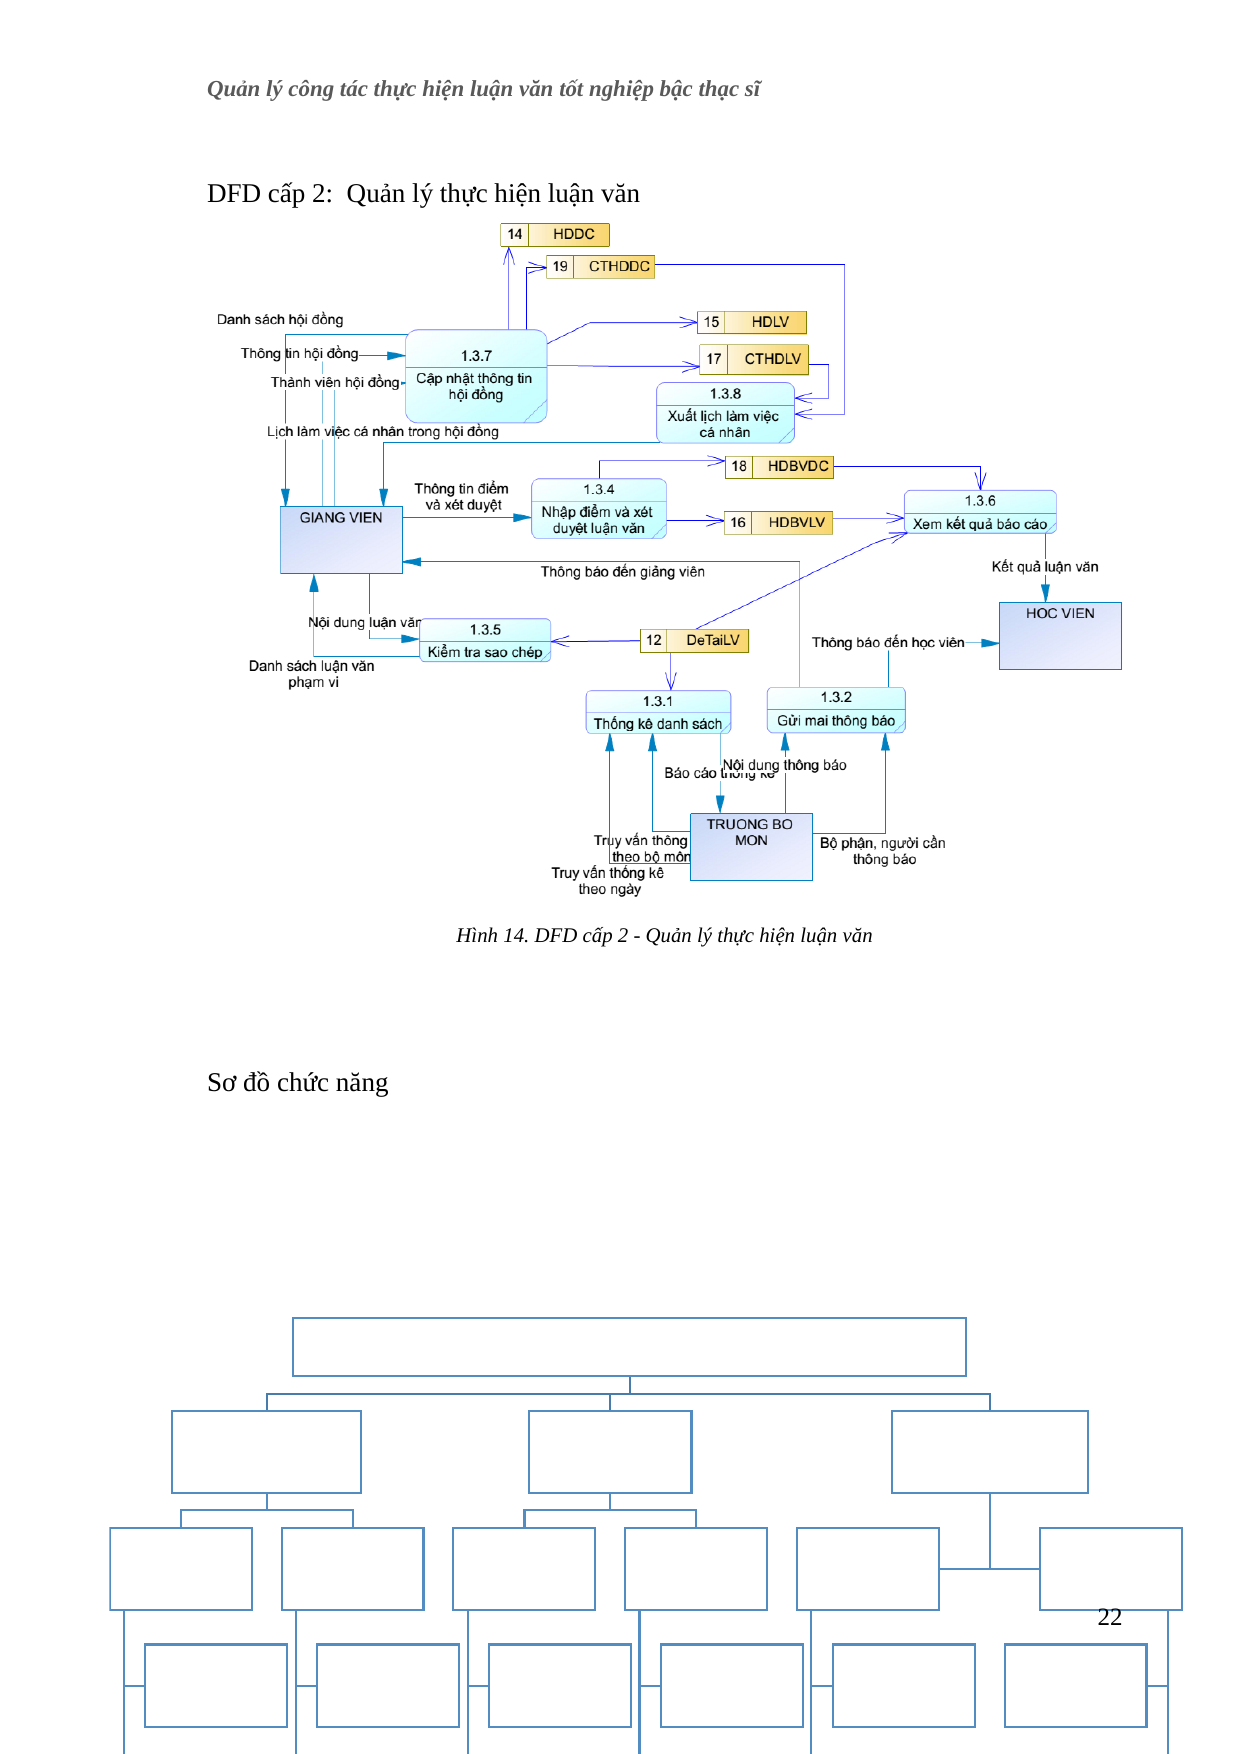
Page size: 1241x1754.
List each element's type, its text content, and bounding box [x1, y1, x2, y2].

text Sơ đồ chức năng [207, 1066, 1122, 1097]
text DFD cấp 2: Quản lý thực hiện luận văn [207, 177, 1122, 208]
picture [206, 208, 1123, 907]
picture [1001, 604, 1120, 668]
text Hình 14. DFD cấp 2 - Quản lý thực hiện luận văn [207, 923, 1122, 947]
